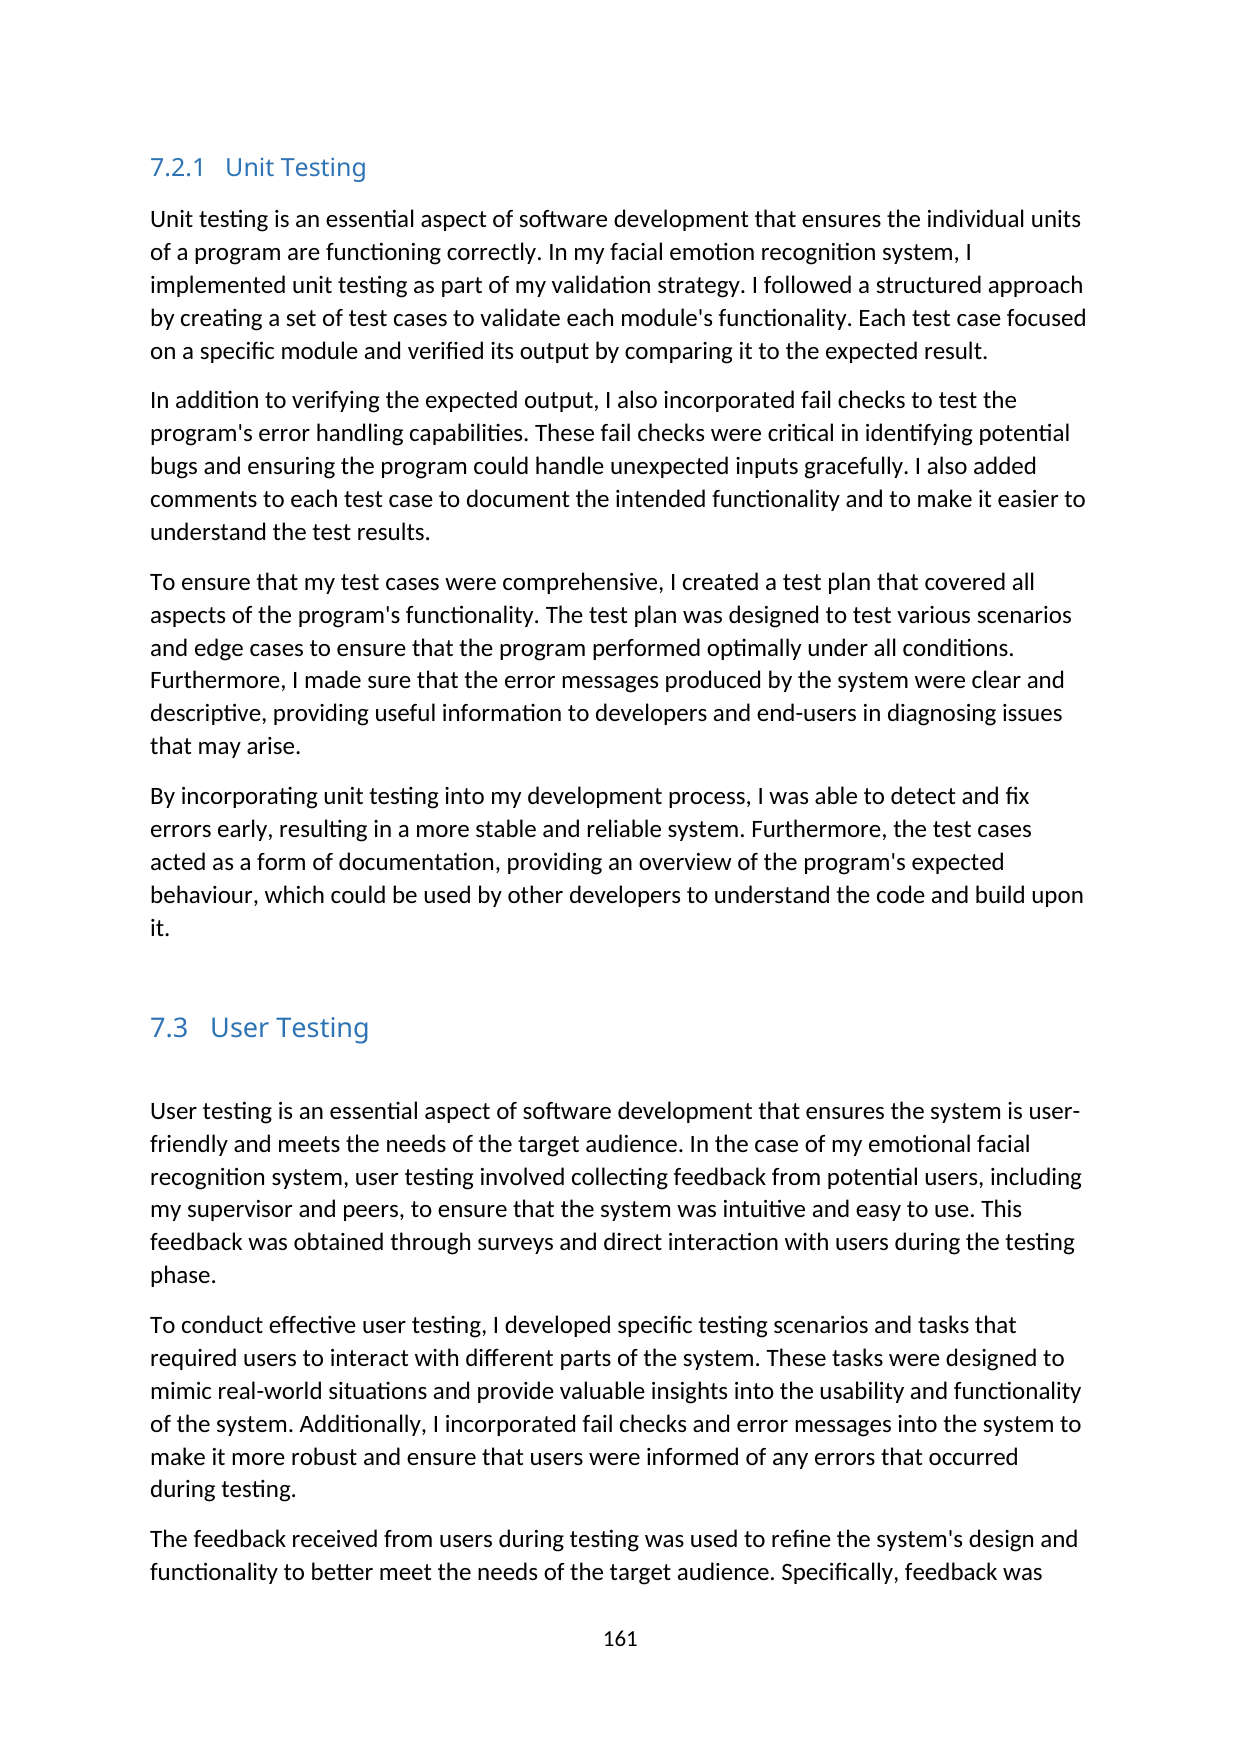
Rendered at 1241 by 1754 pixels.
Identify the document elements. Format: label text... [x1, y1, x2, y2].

text Unit testing is an essential aspect of software development that ensures the individual units of a program are functioning correctly. In my facial emotion recognition system, I implemented unit testing as part of my validation strategy. I followed a structured approach by creating a set of test cases to validate each module's functionality. Each test case focused on a specific module and verified its output by comparing it to the expected result. [150, 203, 1090, 366]
text To ensure that my test cases were comprehensive, I created a test plan that covered all aspects of the program's functionality. The test plan was designed to test various scenarios and edge cases to ensure that the program performed optimally under all conditions. Furthermore, I made sure that the error messages produced by the system were clear and descriptive, providing useful information to developers and end-users in diagnosing issues that may arise. [150, 566, 1090, 761]
text User testing is an essential aspect of software development that ensures the system is user-friendly and meets the needs of the target audience. In the case of my emotional facial recognition system, user testing involved collecting feedback from potential users, including my supervisor and peers, to ensure that the system was intuitive and easy to use. This feedback was obtained through surveys and direct interaction with users during the testing phase. [150, 1095, 1090, 1290]
subtitle Unit Testing [150, 150, 1090, 184]
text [150, 1523, 1090, 1587]
text In addition to verifying the expected output, I also incorporated fail checks to test the program's error handling capabilities. These fail checks were critical in identifying potential bugs and ensuring the program could handle unexpected inputs gracefully. I also added comments to each test case to document the intended functionality and to make it easier to understand the test results. [150, 385, 1090, 547]
text By incorporating unit testing into my development process, I was able to detect and fix errors early, resulting in a more stable and reliable system. Furthermore, the test cases acted as a form of documentation, providing an overview of the program's expected behaviour, which could be used by other developers to understand the code and build upon it. [150, 780, 1090, 942]
subtitle User Testing [150, 1008, 1090, 1045]
text To conduct effective user testing, I developed specific testing scenarios and tasks that required users to interact with different parts of the system. These tasks were designed to mimic real-world situations and provide valuable insights into the usability and functionality of the system. Additionally, I incorporated fail checks and error messages into the system to make it more robust and ensure that users were informed of any errors that occurred during testing. [150, 1309, 1090, 1504]
